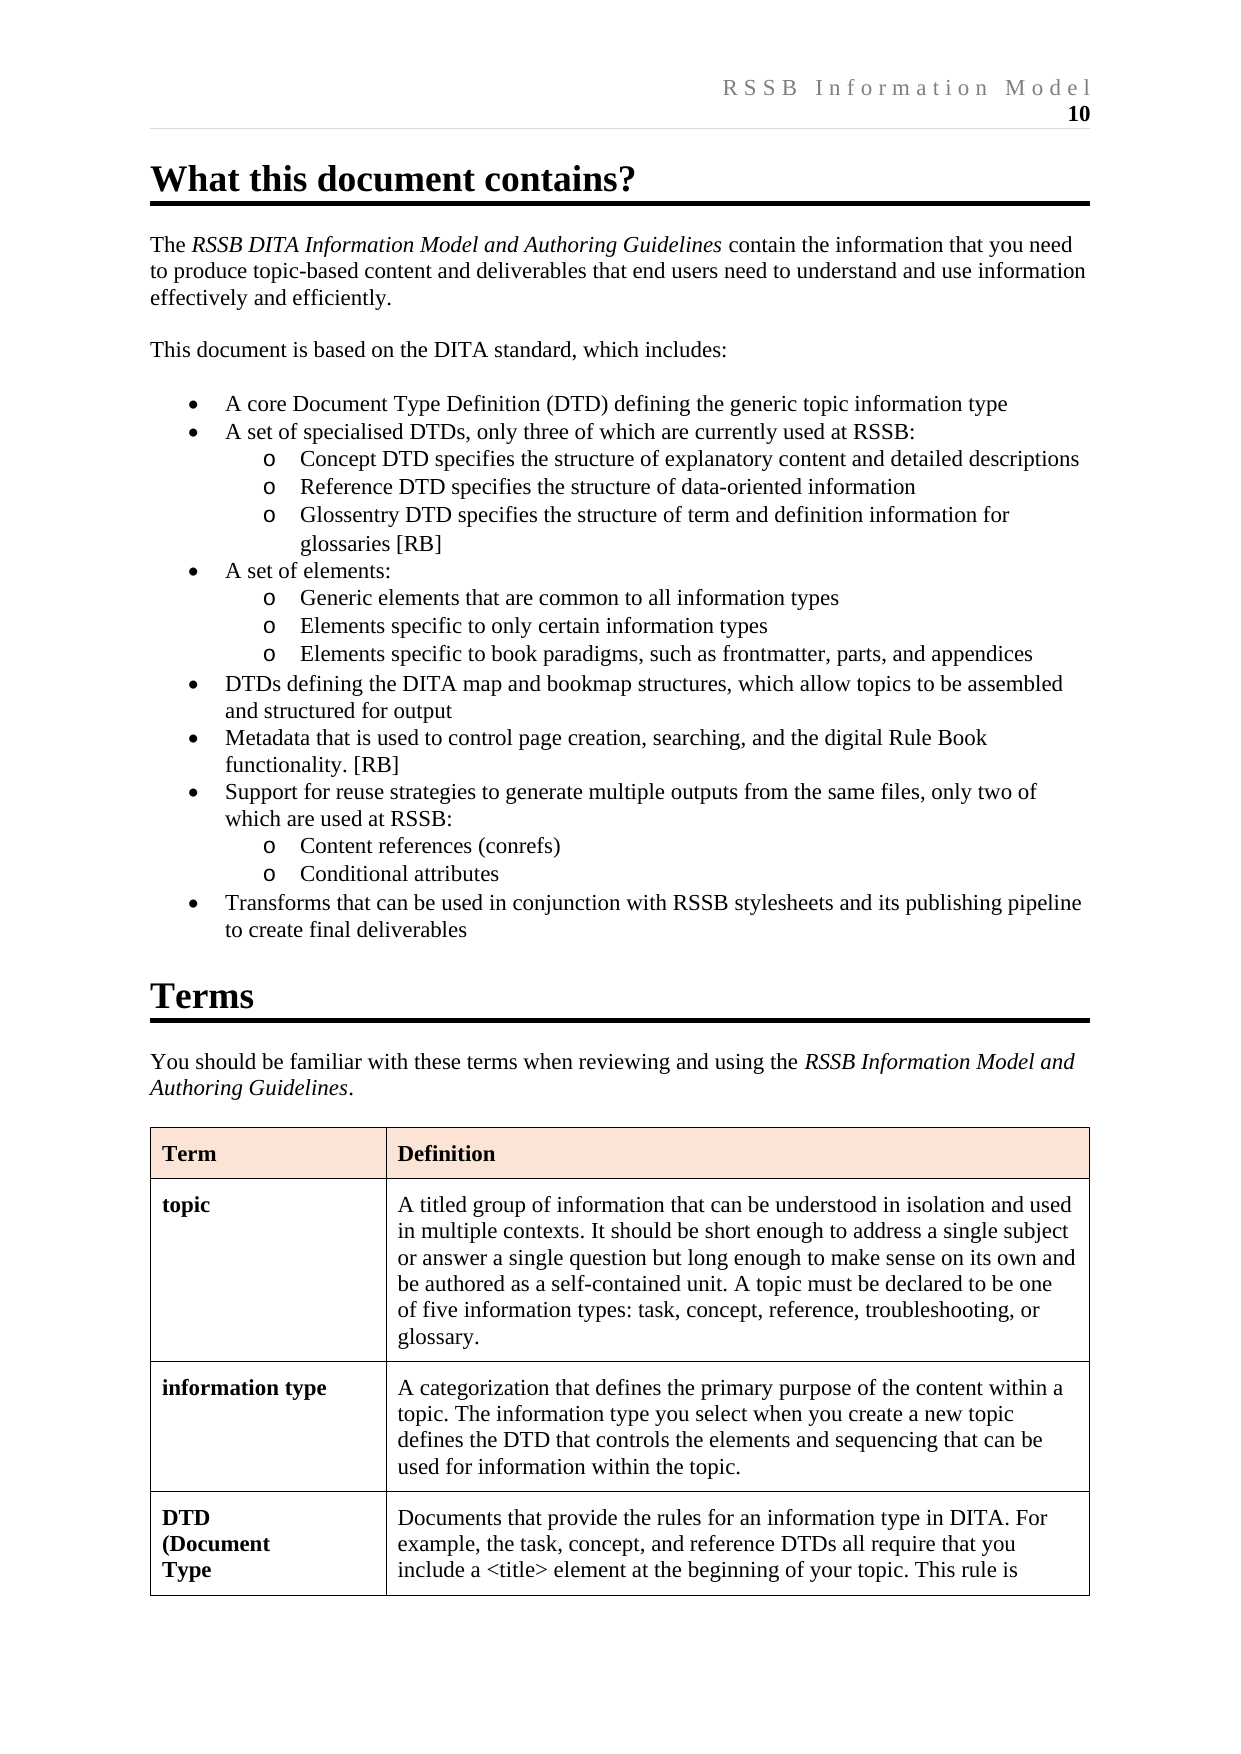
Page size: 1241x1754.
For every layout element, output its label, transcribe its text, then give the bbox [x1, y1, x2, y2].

text This document is based on the DITA standard, which includes: [150, 336, 1090, 363]
text The RSSB DITA Information Model and Authoring Guidelines contain the information that you need to produce topic-based content and deliverables that end users need to understand and use information effectively and efficiently. [150, 231, 1090, 310]
subtitle What this document contains? [150, 156, 1090, 201]
table_cell A titled group of information that can be understood in isolation and used in multiple contexts. It should be short enough to address a single subject or answer a single question but long enough to make sense on its own and be authored as a self-contained unit. A topic must be declared to be one of five information types: task, concept, reference, troubleshooting, or glossary. [387, 1179, 1089, 1361]
list Generic elements that are common to all information types [262, 584, 1090, 612]
subtitle Terms [150, 973, 1090, 1018]
table_cell information type [151, 1362, 386, 1491]
table_header Term [151, 1128, 386, 1178]
list A set of specialised DTDs, only three of which are currently used at RSSB: [187, 417, 1090, 445]
list Elements specific to only certain information types [262, 612, 1090, 641]
list Conditional attributes [262, 860, 1090, 888]
list A set of elements: [187, 556, 1090, 584]
list Concept DTD specifies the structure of explanatory content and detailed descriptions [262, 445, 1090, 473]
list A core Document Type Definition (DTD) defining the generic topic information type [187, 389, 1090, 417]
list Glossentry DTD specifies the structure of term and definition information for glossaries [RB] [262, 501, 1090, 556]
list Metadata that is used to control page creation, searching, and the digital Rule Book functionality. [RB] [187, 723, 1090, 777]
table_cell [387, 1492, 1089, 1594]
table_cell topic [151, 1179, 386, 1361]
list DTDs defining the DITA map and bookmap structures, which allow topics to be assembled and structured for output [187, 669, 1090, 723]
table_cell A categorization that defines the primary purpose of the content within a topic. The information type you select when you create a new topic defines the DTD that controls the elements and sequencing that can be used for information within the topic. [387, 1362, 1089, 1491]
list Support for reuse strategies to generate multiple outputs from the same files, only two of which are used at RSSB: [187, 777, 1090, 832]
text You should be familiar with these terms when reviewing and using the RSSB Information Model and Authoring Guidelines. [150, 1048, 1090, 1101]
list Content references (conrefs) [262, 832, 1090, 860]
table_header Definition [387, 1128, 1089, 1178]
list Transforms that can be used in conjunction with RSSB stylesheets and its publishing pipeline to create final deliverables [187, 888, 1090, 943]
list Reference DTD specifies the structure of data-oriented information [262, 473, 1090, 501]
list Elements specific to book paradigms, such as frontmatter, parts, and appendices [262, 641, 1090, 669]
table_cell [151, 1492, 386, 1594]
